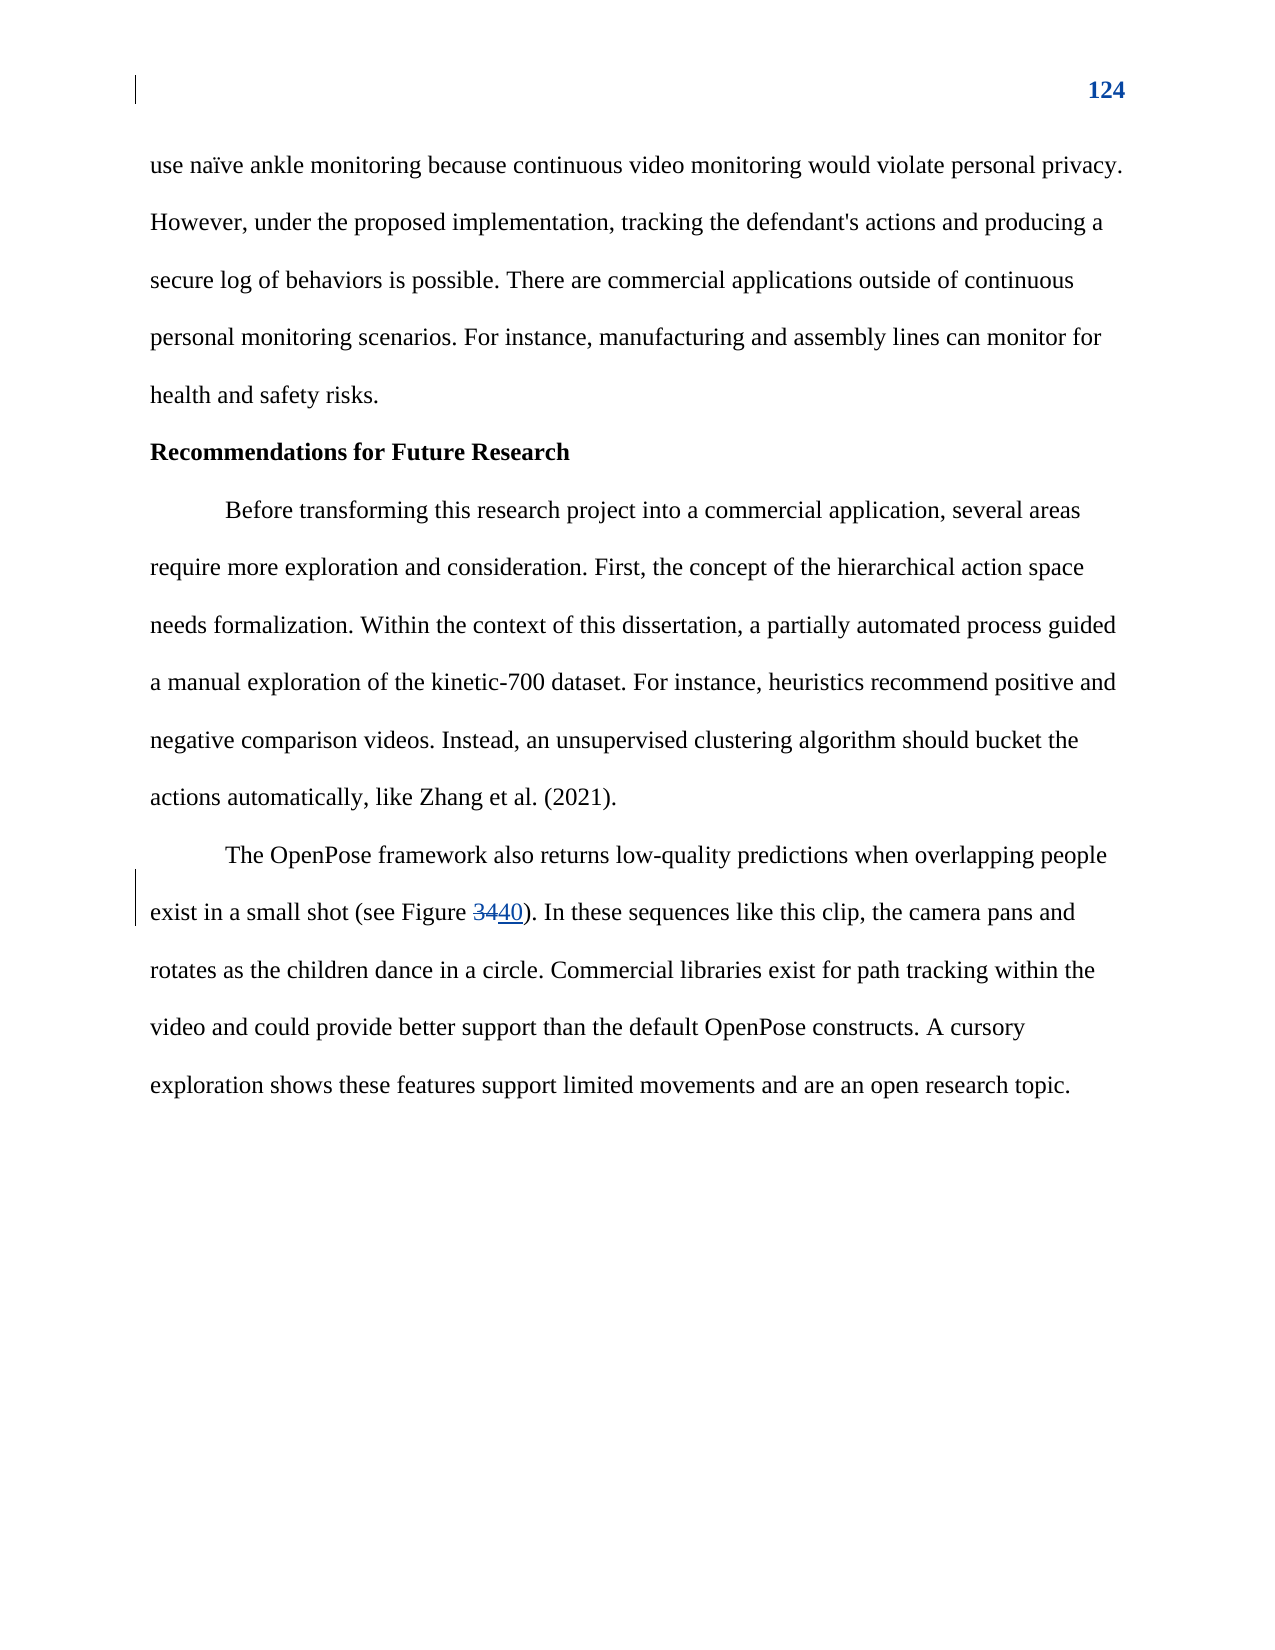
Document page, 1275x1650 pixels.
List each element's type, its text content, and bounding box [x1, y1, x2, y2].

text Before transforming this research project into a commercial application, several areas require more exploration and consideration. First, the concept of the hierarchical action space needs formalization. Within the context of this dissertation, a partially automated process guided a manual exploration of the kinetic-700 dataset. For instance, heuristics recommend positive and negative comparison videos. Instead, an unsupervised clustering algorithm should bucket the actions automatically, like Zhang et al. (2021). [150, 495, 1125, 811]
subtitle Recommendations for Future Research [150, 437, 1125, 466]
text The OpenPose framework also returns low-quality predictions when overlapping people exist in a small shot (see Figure ). In these sequences like this clip, the camera pans and rotates as the children dance in a circle. Commercial libraries exist for path tracking within the video and could provide better support than the default OpenPose constructs. A cursory exploration shows these features support limited movements and are an open research topic. [150, 840, 1125, 1099]
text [150, 150, 1125, 409]
